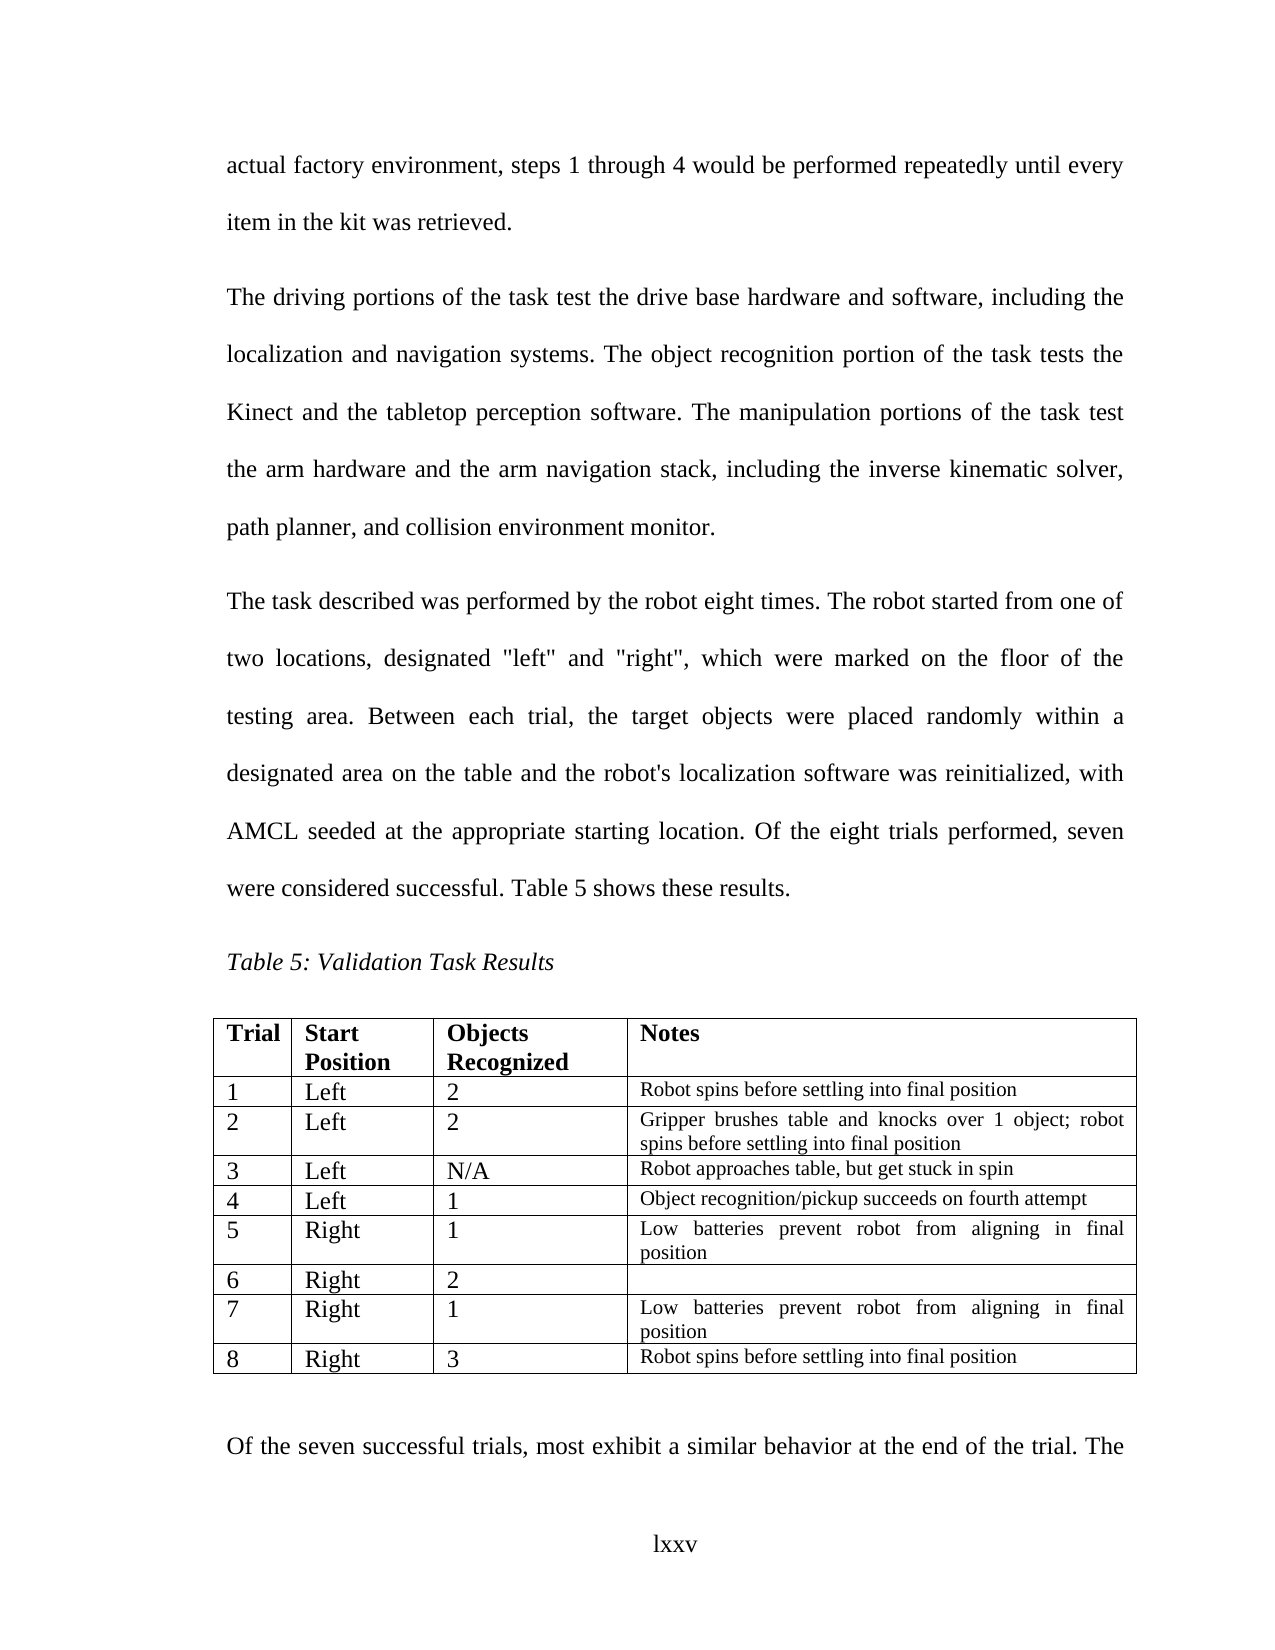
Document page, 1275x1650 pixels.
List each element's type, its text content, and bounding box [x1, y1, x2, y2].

table_cell Robot approaches table, but get stuck in spin [628, 1156, 1136, 1185]
table_cell 5 [214, 1216, 291, 1264]
table_cell Right [292, 1344, 433, 1372]
table_header Trial [214, 1019, 291, 1076]
table_cell Left [292, 1186, 433, 1214]
table_cell 4 [214, 1186, 291, 1214]
table_cell 6 [214, 1265, 291, 1293]
table_cell 3 [434, 1344, 627, 1372]
table_cell Left [292, 1077, 433, 1106]
table_cell Right [292, 1265, 433, 1293]
table_cell 2 [434, 1107, 627, 1155]
text Table 5: Validation Task Results [226, 947, 1125, 976]
table_cell 1 [434, 1186, 627, 1214]
table_header Objects Recognized [434, 1019, 627, 1076]
table_cell 1 [214, 1077, 291, 1106]
table_cell 1 [434, 1295, 627, 1343]
table_cell Low batteries prevent robot from aligning in final position [628, 1295, 1136, 1343]
text The driving portions of the task test the drive base hardware and software, including the localization and navigation systems. The object recognition portion of the task tests the Kinect and the tabletop perception software. The manipulation portions of the task test the arm hardware and the arm navigation stack, including the inverse kinematic solver, path planner, and collision environment monitor. [226, 282, 1125, 540]
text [226, 150, 1125, 236]
table_header Start Position [292, 1019, 433, 1076]
table_cell Left [292, 1156, 433, 1185]
table_cell Left [292, 1107, 433, 1155]
table_cell 2 [214, 1107, 291, 1155]
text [226, 1374, 1125, 1460]
table_cell Robot spins before settling into final position [628, 1344, 1136, 1372]
table_cell Robot spins before settling into final position [628, 1077, 1136, 1106]
table_cell 8 [214, 1344, 291, 1372]
text The task described was performed by the robot eight times. The robot started from one of two locations, designated "left" and "right", which were marked on the floor of the testing area. Between each trial, the target objects were placed randomly within a designated area on the table and the robot's localization software was reinitialized, with AMCL seeded at the appropriate starting location. Of the eight trials performed, seven were considered successful. Table 5 shows these results. [226, 586, 1125, 902]
table_header Notes [628, 1019, 1136, 1076]
table_cell 2 [434, 1077, 627, 1106]
table_cell Low batteries prevent robot from aligning in final position [628, 1216, 1136, 1264]
table_cell Object recognition/pickup succeeds on fourth attempt [628, 1186, 1136, 1214]
table_cell N/A [434, 1156, 627, 1185]
table_cell [628, 1265, 1136, 1293]
table_cell 1 [434, 1216, 627, 1264]
table_cell 2 [434, 1265, 627, 1293]
table_cell 7 [214, 1295, 291, 1343]
table_cell Gripper brushes table and knocks over 1 object; robot spins before settling into final position [628, 1107, 1136, 1155]
table_cell Right [292, 1216, 433, 1264]
table_cell Right [292, 1295, 433, 1343]
table_cell 3 [214, 1156, 291, 1185]
